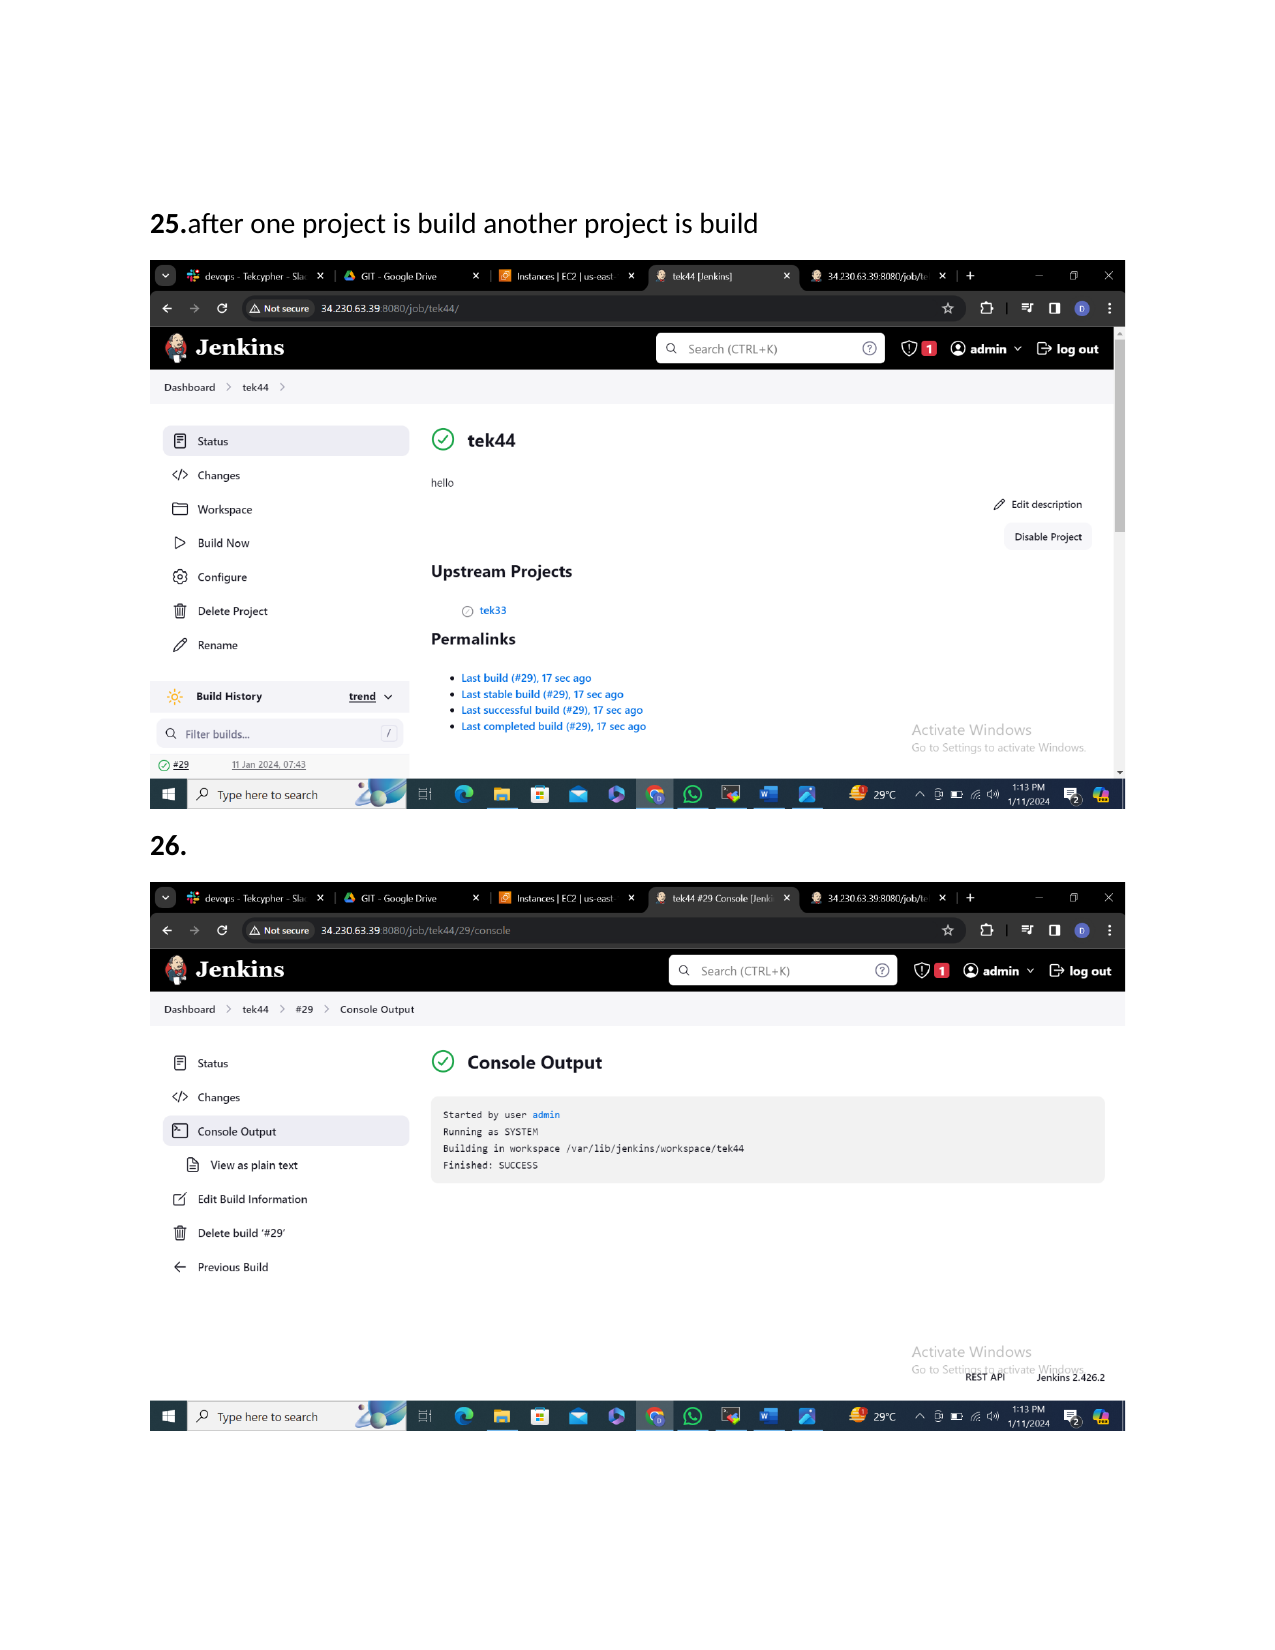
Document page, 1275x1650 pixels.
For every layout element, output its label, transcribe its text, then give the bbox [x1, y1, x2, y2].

picture [150, 260, 1125, 809]
text 26. [150, 827, 1125, 863]
picture [150, 882, 1125, 1431]
text 25.after one project is build another project is build [150, 205, 1125, 241]
